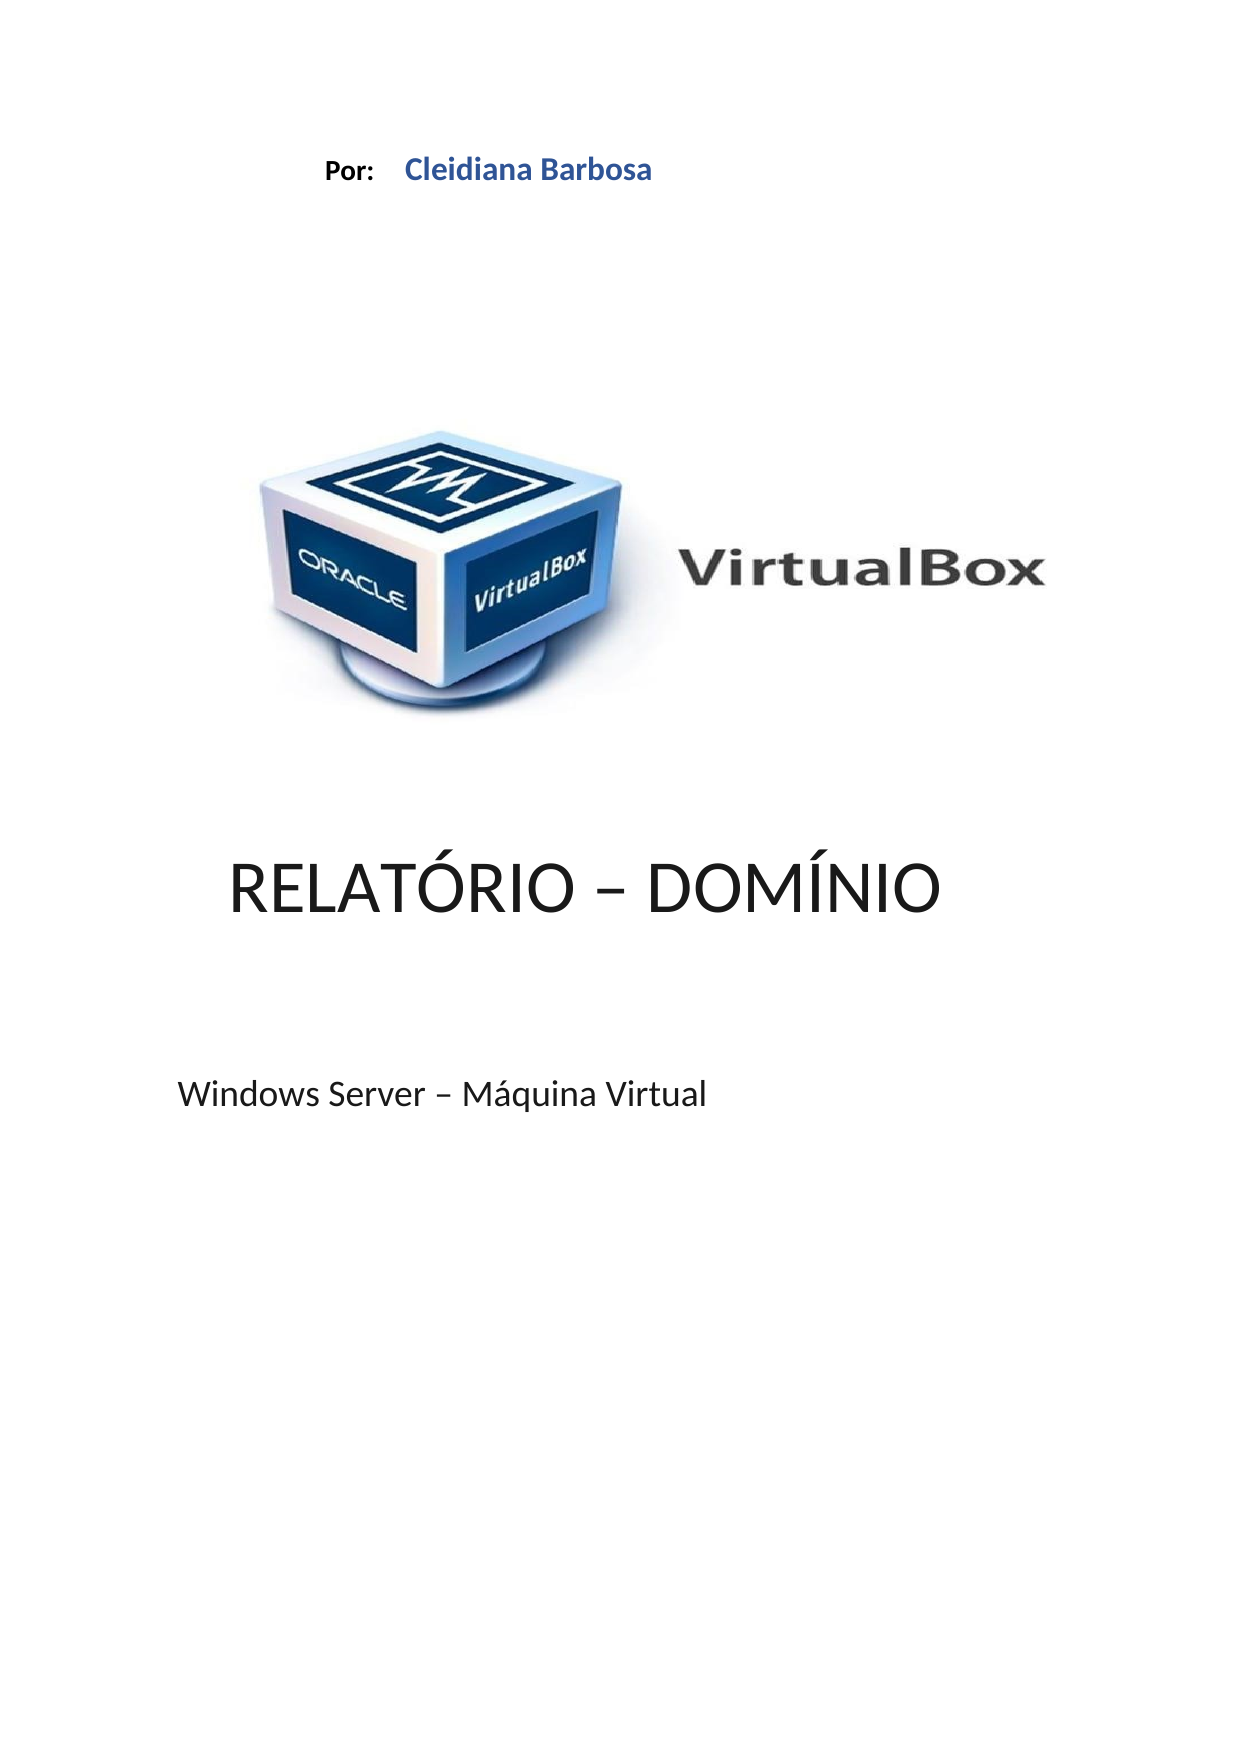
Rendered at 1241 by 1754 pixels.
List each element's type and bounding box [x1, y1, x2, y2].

picture [177, 395, 1118, 738]
